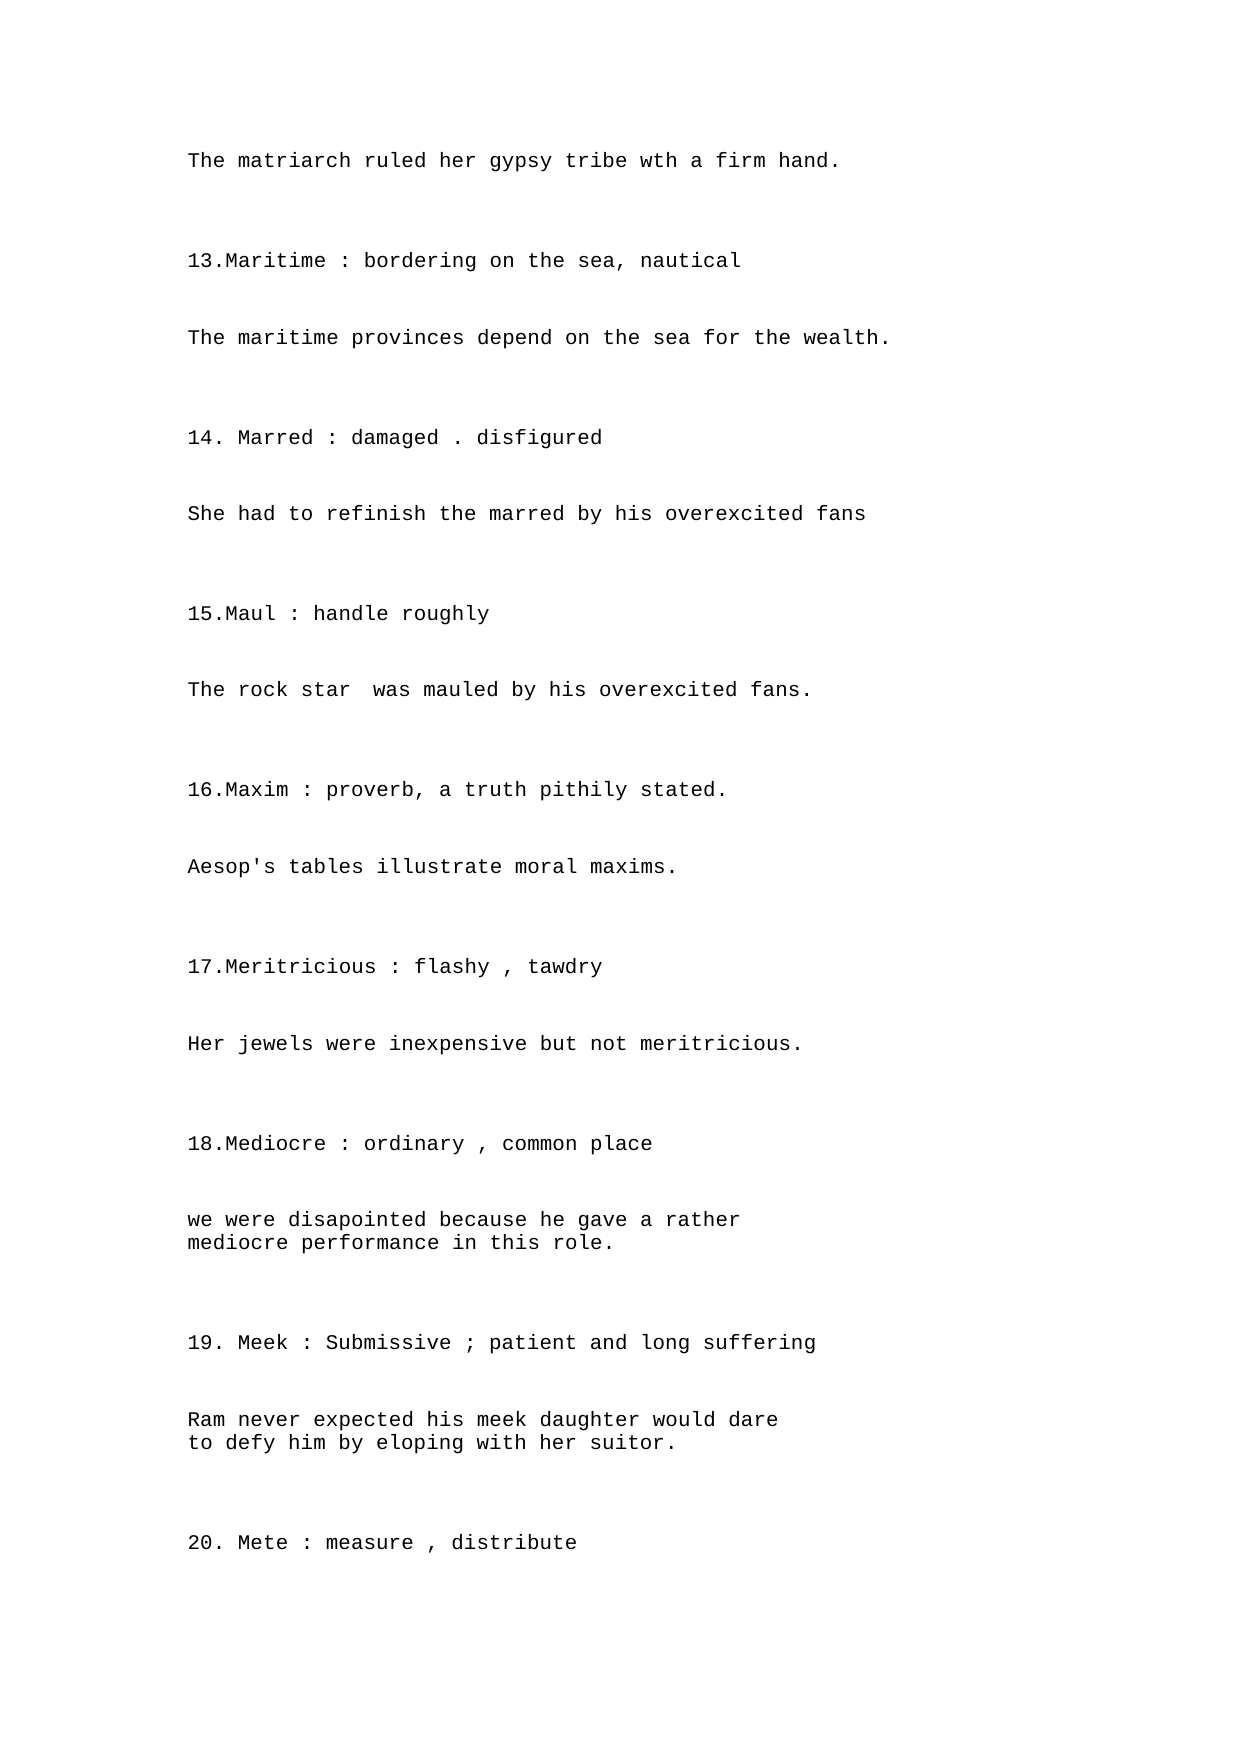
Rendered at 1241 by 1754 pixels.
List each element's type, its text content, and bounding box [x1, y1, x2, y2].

text 20. Mete : measure , distribute [187, 1532, 1065, 1556]
text 17.Meritricious : flashy , tawdry [187, 956, 1065, 979]
text The rock star was mauled by his overexcited fans. [187, 679, 1065, 703]
text 18.Mediocre : ordinary , common place [187, 1132, 1065, 1156]
text 13.Maritime : bordering on the sea, nautical [187, 250, 1065, 274]
text Her jewels were inexpensive but not meritricious. [187, 1032, 1065, 1056]
text The maritime provinces depend on the sea for the wealth. [187, 327, 1065, 350]
text The matriarch ruled her gypsy tribe wth a firm hand. [187, 150, 1065, 174]
text 14. Marred : damaged . disfigured [187, 427, 1065, 450]
text 15.Maul : handle roughly [187, 603, 1065, 627]
text 16.Maxim : proverb, a truth pithily stated. Aesop's tables illustrate moral maxims. [187, 779, 729, 879]
text Ram never expected his meek daughter would dare to defy him by eloping with her suitor. [187, 1407, 779, 1454]
text She had to refinish the marred by his overexcited fans [187, 503, 1065, 527]
text we were disapointed because he gave a rather mediocre performance in this role. [187, 1207, 742, 1254]
text 19. Meek : Submissive ; patient and long suffering [187, 1332, 1065, 1356]
